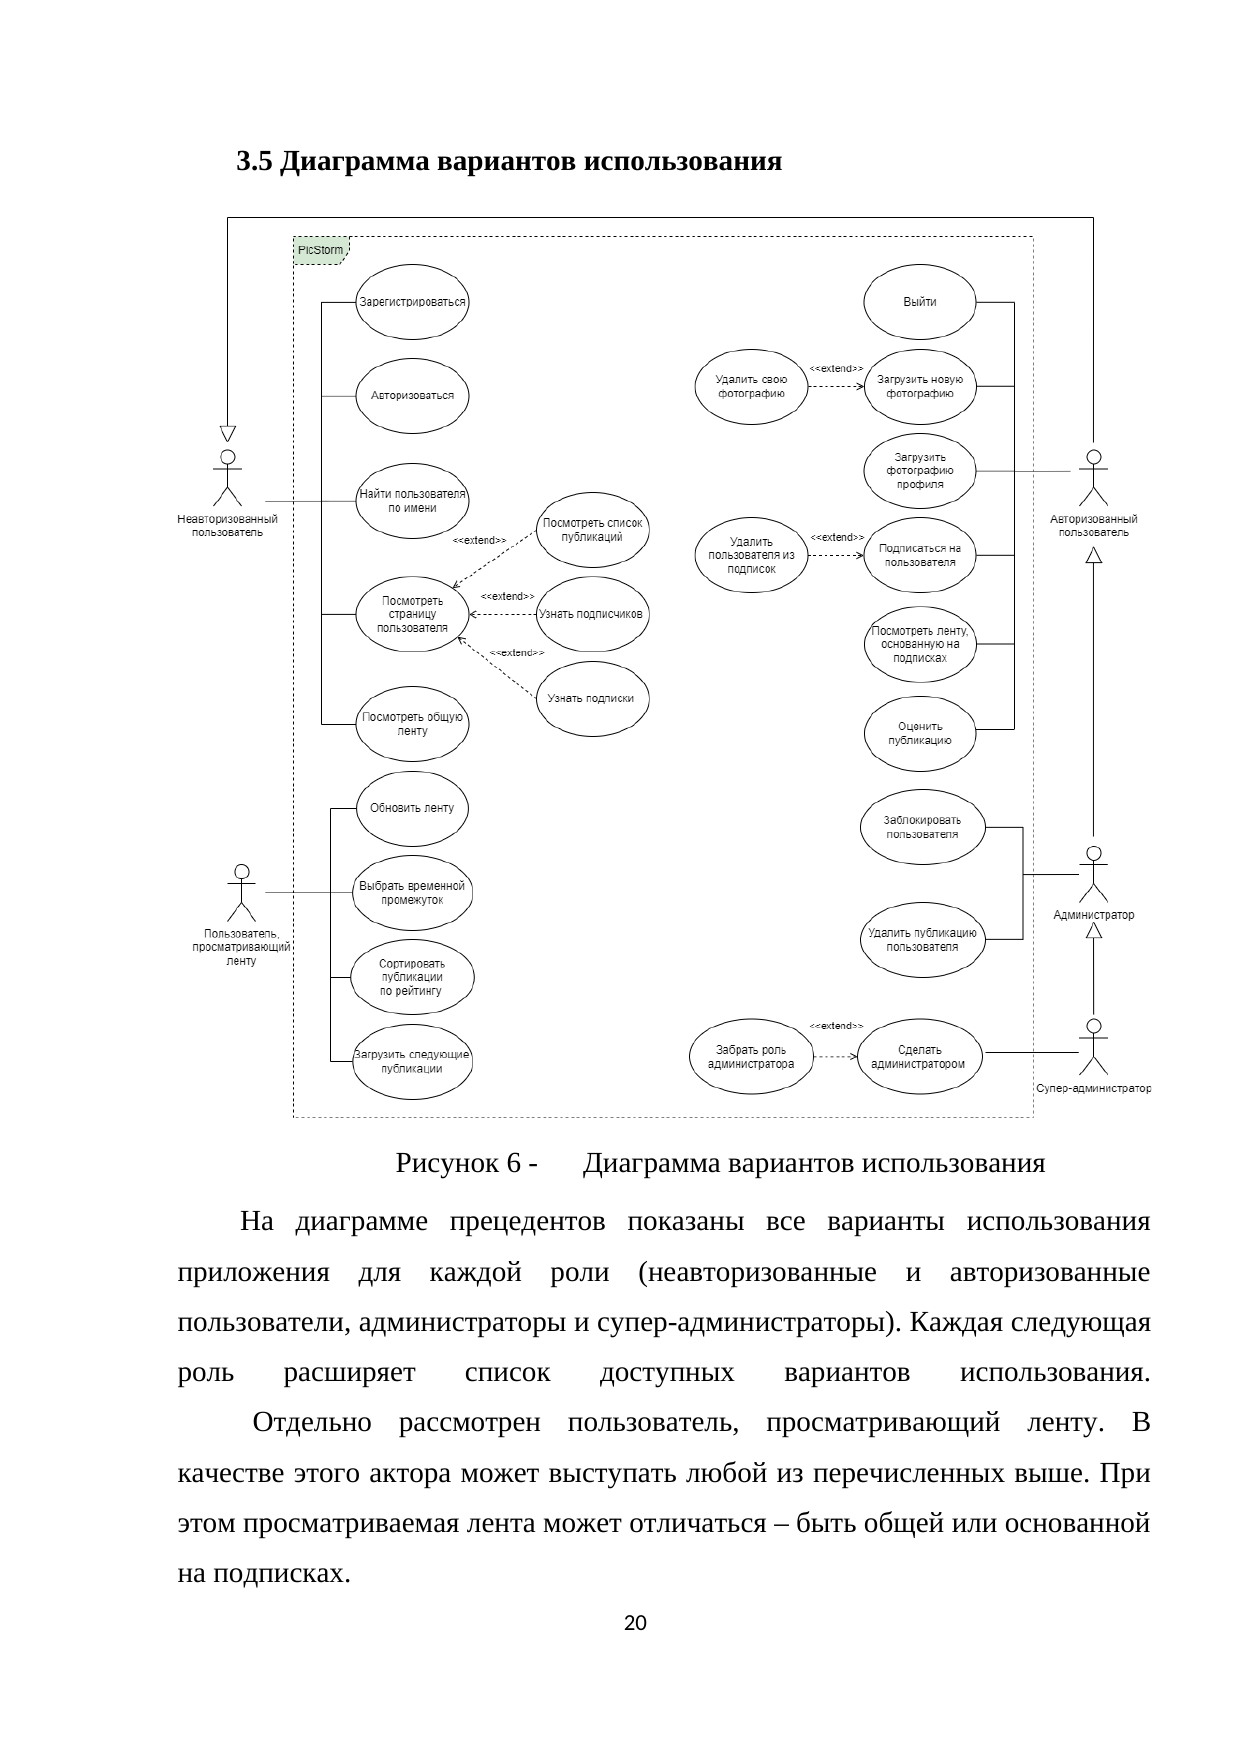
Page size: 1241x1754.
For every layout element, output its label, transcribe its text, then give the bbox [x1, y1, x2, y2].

text На диаграмме прецедентов показаны все варианты использования приложения для каждой роли (неавторизованные и авторизованные пользователи, администраторы и супер-администраторы). Каждая следующая роль расширяет список доступных вариантов использования. Отдельно рассмотрен пользователь, просматривающий ленту. В качестве этого актора может выступать любой из перечисленных выше. При этом просматриваемая лента может отличаться – быть общей или основанной на подписках. [177, 1203, 1152, 1589]
picture [177, 201, 1152, 1118]
text Диаграмма вариантов использования [290, 1145, 1152, 1178]
text Диаграмма вариантов использования [236, 143, 1152, 177]
